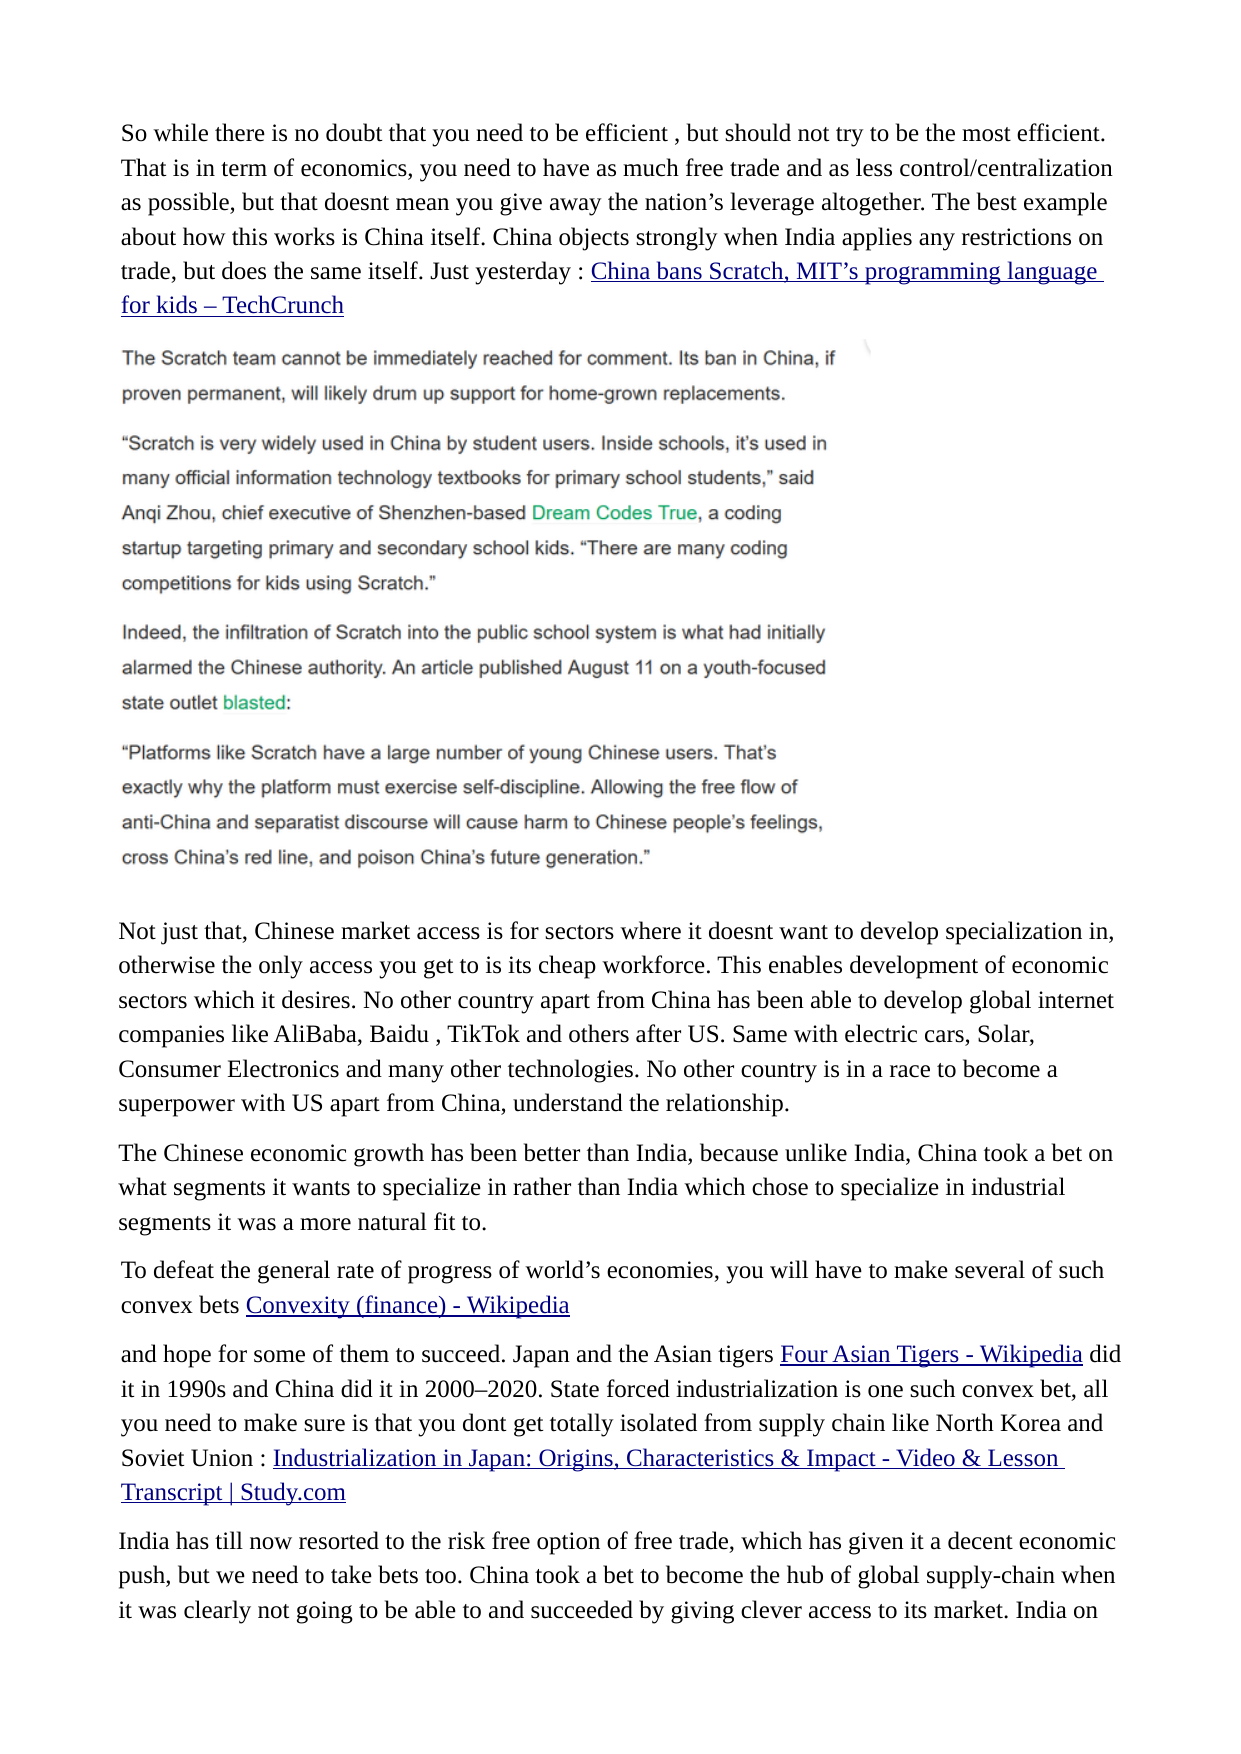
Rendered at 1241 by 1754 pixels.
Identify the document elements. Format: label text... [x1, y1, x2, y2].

text The Chinese economic growth has been better than India, because unlike India, China took a bet on what segments it wants to specialize in rather than India which chose to specialize in industrial segments it was a more natural fit to. [118, 1138, 1122, 1235]
picture [118, 339, 871, 896]
text So while there is no doubt that you need to be efficient , but should not try to be the most efficient. That is in term of economics, you need to have as much free trade and as less control/centralization as possible, but that doesnt mean you give away the nation’s leverage altogether. The best example about how this works is China itself. China objects strongly when India applies any restrictions on trade, but does the same itself. Just yesterday : China bans Scratch, MIT’s programming language for kids – TechCrunch [121, 118, 1122, 319]
text To defeat the general rate of progress of world’s economies, you will have to make several of such convex bets Convexity (finance) - Wikipedia [121, 1256, 1122, 1319]
text Not just that, Chinese market access is for sectors where it doesnt want to develop specialization in, otherwise the only access you get to is its cheap workforce. This enables development of economic sectors which it desires. No other country apart from China has been able to develop global internet companies like AliBaba, Baidu , TikTok and others after US. Same with electric cars, Solar, Consumer Electronics and many other technologies. No other country is in a race to become a superpower with US apart from China, understand the relationship. [118, 916, 1122, 1117]
text and hope for some of them to succeed. Japan and the Asian tigers Four Asian Tigers - Wikipedia did it in 1990s and China did it in 2000–2020. State forced industrialization is one such convex bet, all you need to make sure is that you dont get totally isolated from supply chain like North Korea and Soviet Union : Industrialization in Japan: Origins, Characteristics & Impact - Video & Lesson Transcript | Study.com [121, 1339, 1122, 1506]
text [118, 1526, 1122, 1624]
